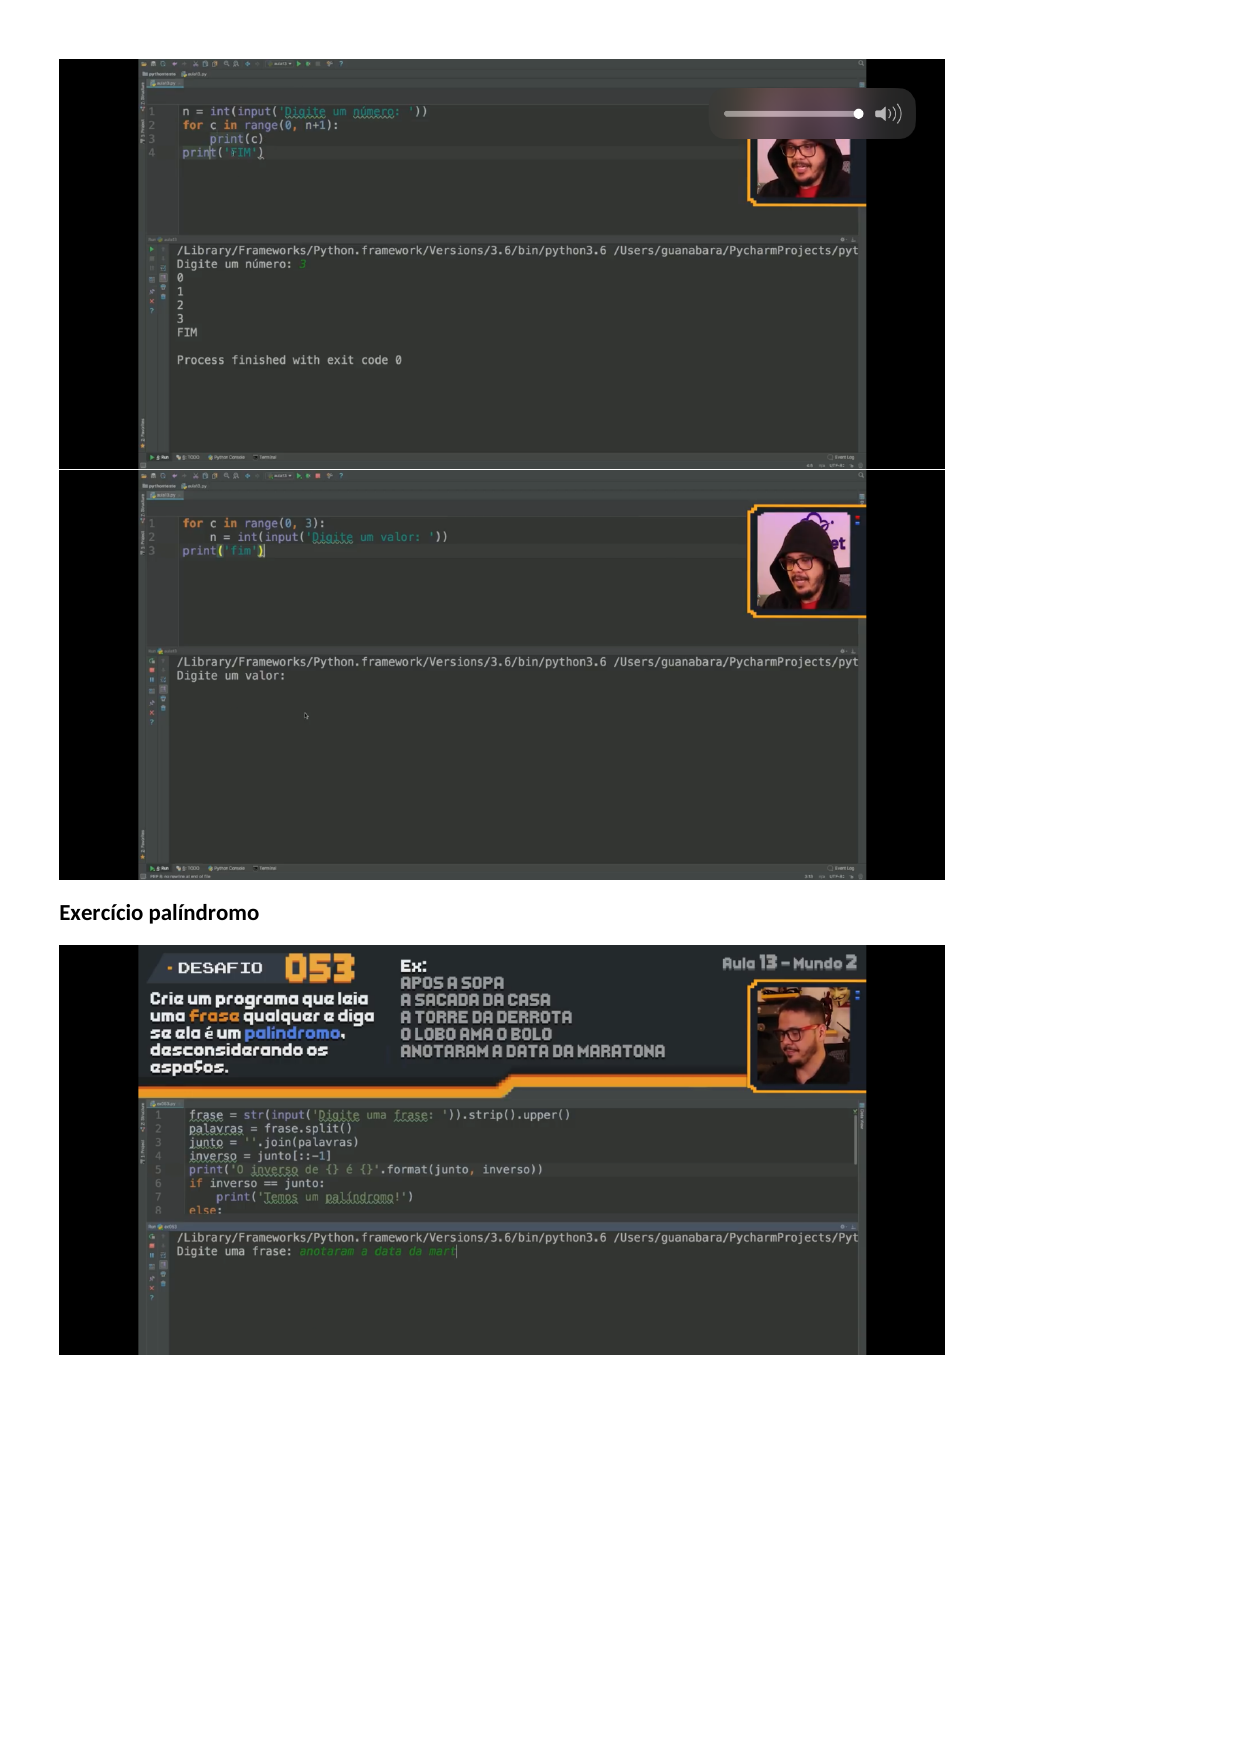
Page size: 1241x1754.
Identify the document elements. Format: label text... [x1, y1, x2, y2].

picture [59, 470, 945, 880]
picture [59, 59, 945, 469]
text Exercício palíndromo [59, 898, 1181, 926]
picture [59, 945, 945, 1355]
